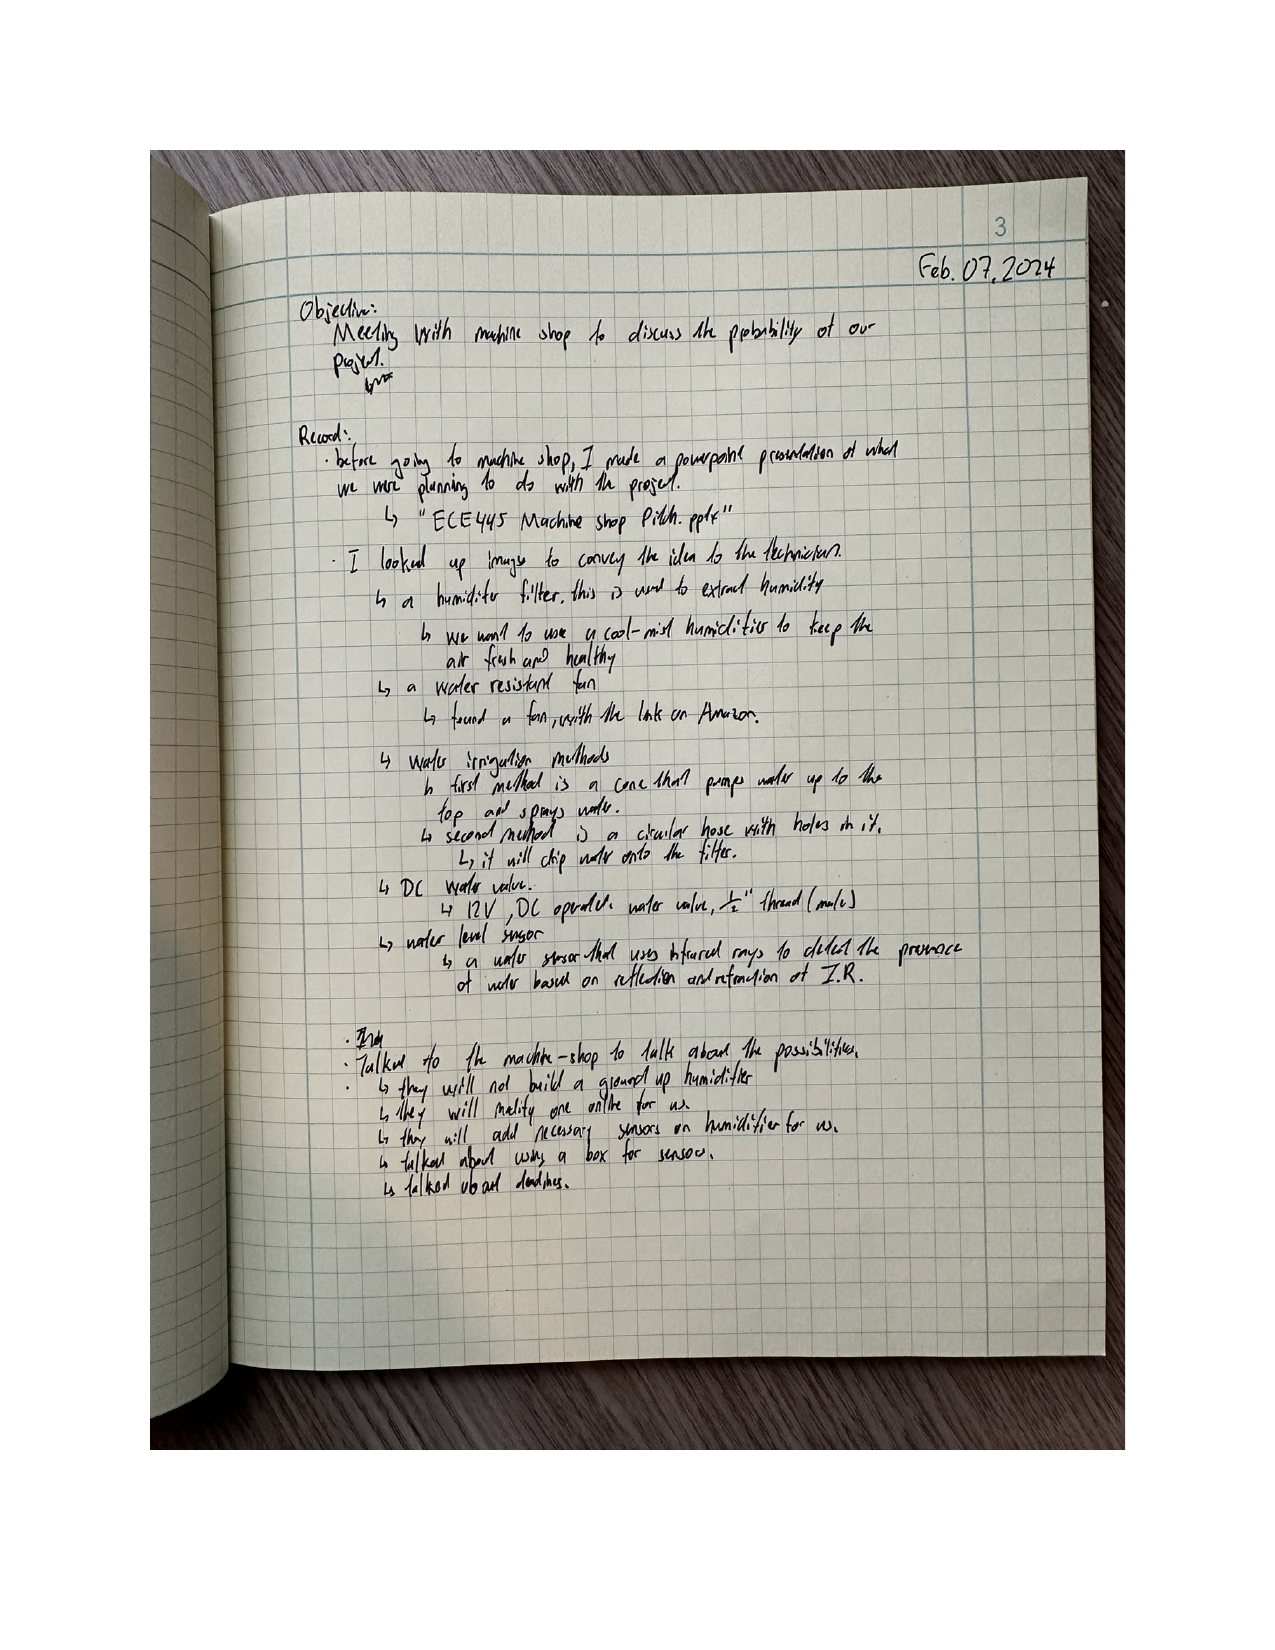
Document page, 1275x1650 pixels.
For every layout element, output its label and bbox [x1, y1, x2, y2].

picture [150, 150, 1125, 1450]
